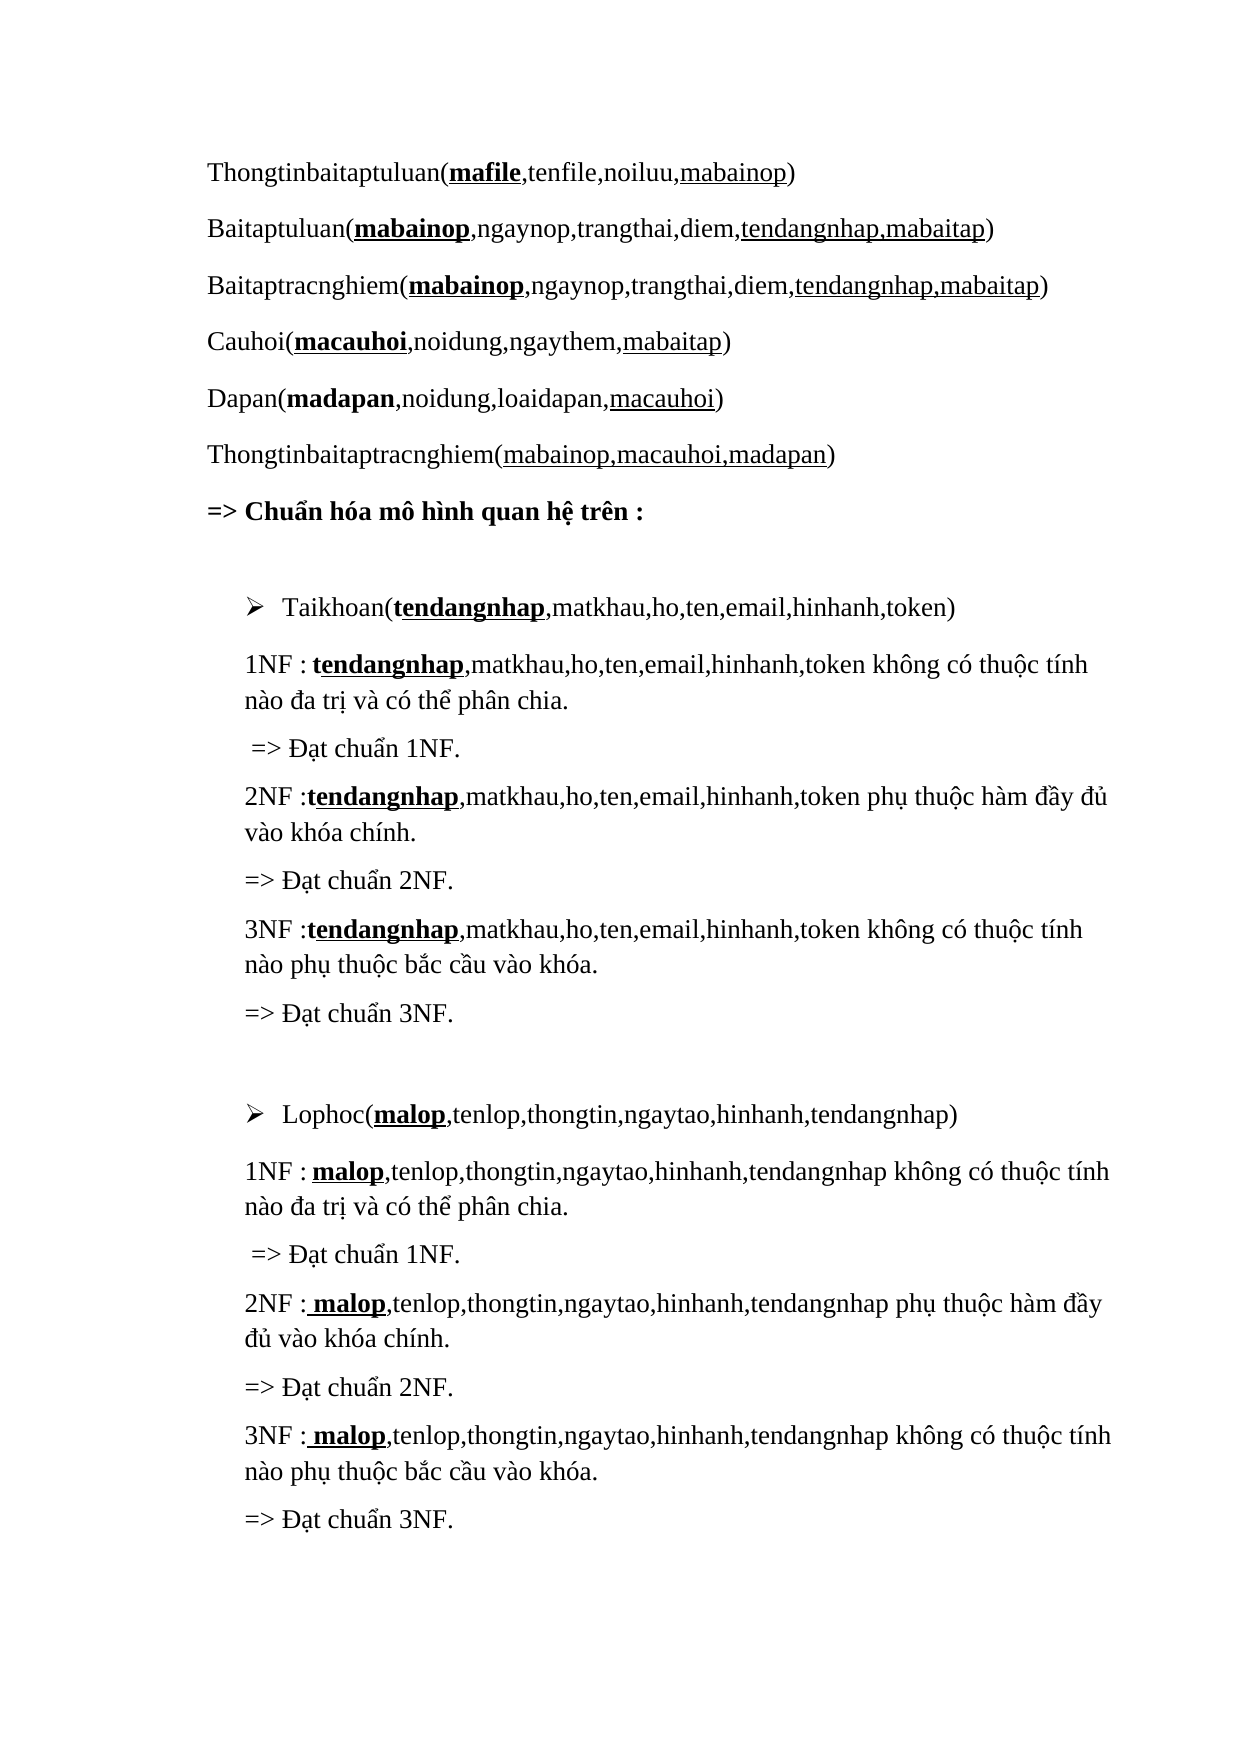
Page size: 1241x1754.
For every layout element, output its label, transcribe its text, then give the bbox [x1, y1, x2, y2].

text 1NF : tendangnhap,matkhau,ho,ten,email,hinhanh,token không có thuộc tính nào đa trị và có thể phân chia. [244, 648, 1122, 715]
text 3NF : malop,tenlop,thongtin,ngaytao,hinhanh,tendangnhap không có thuộc tính nào phụ thuộc bắc cầu vào khóa. [244, 1419, 1122, 1486]
text Thongtinbaitaptuluan(mafile,tenfile,noiluu,mabainop) [207, 156, 1122, 187]
text 3NF :tendangnhap,matkhau,ho,ten,email,hinhanh,token không có thuộc tính nào phụ thuộc bắc cầu vào khóa. [244, 913, 1122, 979]
text => Đạt chuẩn 3NF. [244, 997, 1122, 1028]
list Lophoc(malop,tenlop,thongtin,ngaytao,hinhanh,tendangnhap) [244, 1098, 1122, 1129]
text => Đạt chuẩn 2NF. [244, 1371, 1122, 1402]
text Thongtinbaitaptracnghiem(mabainop,macauhoi,madapan) [207, 438, 1122, 470]
text => Đạt chuẩn 1NF. [244, 1239, 1122, 1270]
list Taikhoan(tendangnhap,matkhau,ho,ten,email,hinhanh,token) [244, 592, 1122, 623]
text Baitaptracnghiem(mabainop,ngaynop,trangthai,diem,tendangnhap,mabaitap) [207, 269, 1122, 300]
text => Đạt chuẩn 1NF. [244, 732, 1122, 763]
text => Chuẩn hóa mô hình quan hệ trên : [207, 495, 1122, 526]
text => Đạt chuẩn 2NF. [244, 864, 1122, 896]
text 1NF : malop,tenlop,thongtin,ngaytao,hinhanh,tendangnhap không có thuộc tính nào đa trị và có thể phân chia. [244, 1155, 1122, 1222]
text Cauhoi(macauhoi,noidung,ngaythem,mabaitap) [207, 325, 1122, 357]
text 2NF : malop,tenlop,thongtin,ngaytao,hinhanh,tendangnhap phụ thuộc hàm đầy đủ vào khóa chính. [244, 1287, 1122, 1354]
text 2NF :tendangnhap,matkhau,ho,ten,email,hinhanh,token phụ thuộc hàm đầy đủ vào khóa chính. [244, 781, 1122, 847]
text Dapan(madapan,noidung,loaidapan,macauhoi) [207, 382, 1122, 413]
text Baitaptuluan(mabainop,ngaynop,trangthai,diem,tendangnhap,mabaitap) [207, 212, 1122, 243]
text => Đạt chuẩn 3NF. [244, 1503, 1122, 1534]
